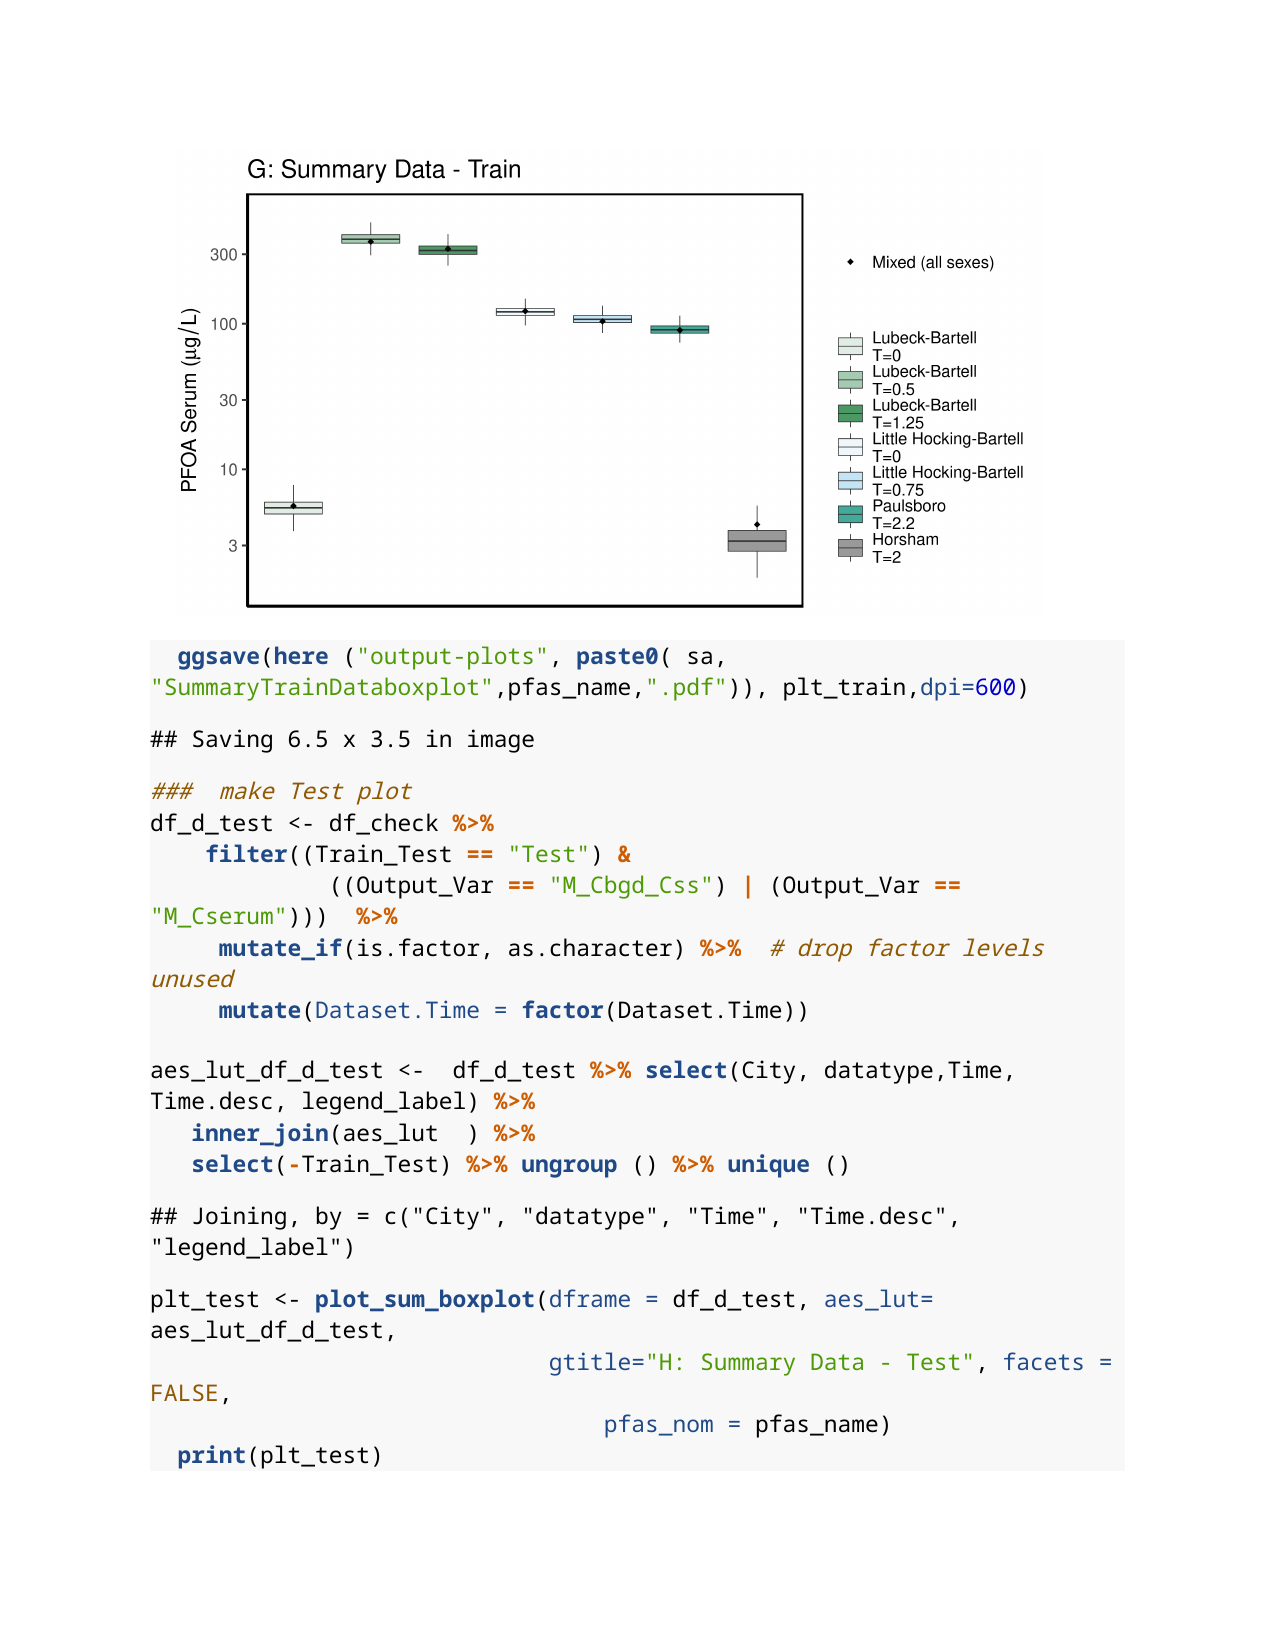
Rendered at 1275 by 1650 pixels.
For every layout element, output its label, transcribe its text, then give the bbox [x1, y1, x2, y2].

text ### make Test plot df_d_test <- df_check %>% filter((Train_Test == "Test") & ((Output_Var == "M_Cbgd_Css") | (Output_Var == "M_Cserum"))) %>% mutate_if(is.factor, as.character) %>% # drop factor levels unused mutate(Dataset.Time = factor(Dataset.Time)) aes_lut_df_d_test <- df_d_test %>% select(City, datatype,Time, Time.desc, legend_label) %>% inner_join(aes_lut ) %>% select(-Train_Test) %>% ungroup () %>% unique () [150, 775, 1125, 1179]
text ## Saving 6.5 x 3.5 in image [150, 723, 1125, 754]
text plt_test <- plot_sum_boxplot(dframe = df_d_test, aes_lut= aes_lut_df_d_test, gtitle="H: Summary Data - Test", facets = FALSE, pfas_nom = pfas_name) print(plt_test) [150, 1283, 1125, 1471]
picture [168, 150, 1044, 622]
text ggsave(here ("output-plots", paste0( sa, "SummaryTrainDataboxplot",pfas_name,".pdf")), plt_train,dpi=600) [727, 640, 1125, 702]
text ## Joining, by = c("City", "datatype", "Time", "Time.desc", "legend_label") [150, 1200, 1125, 1262]
